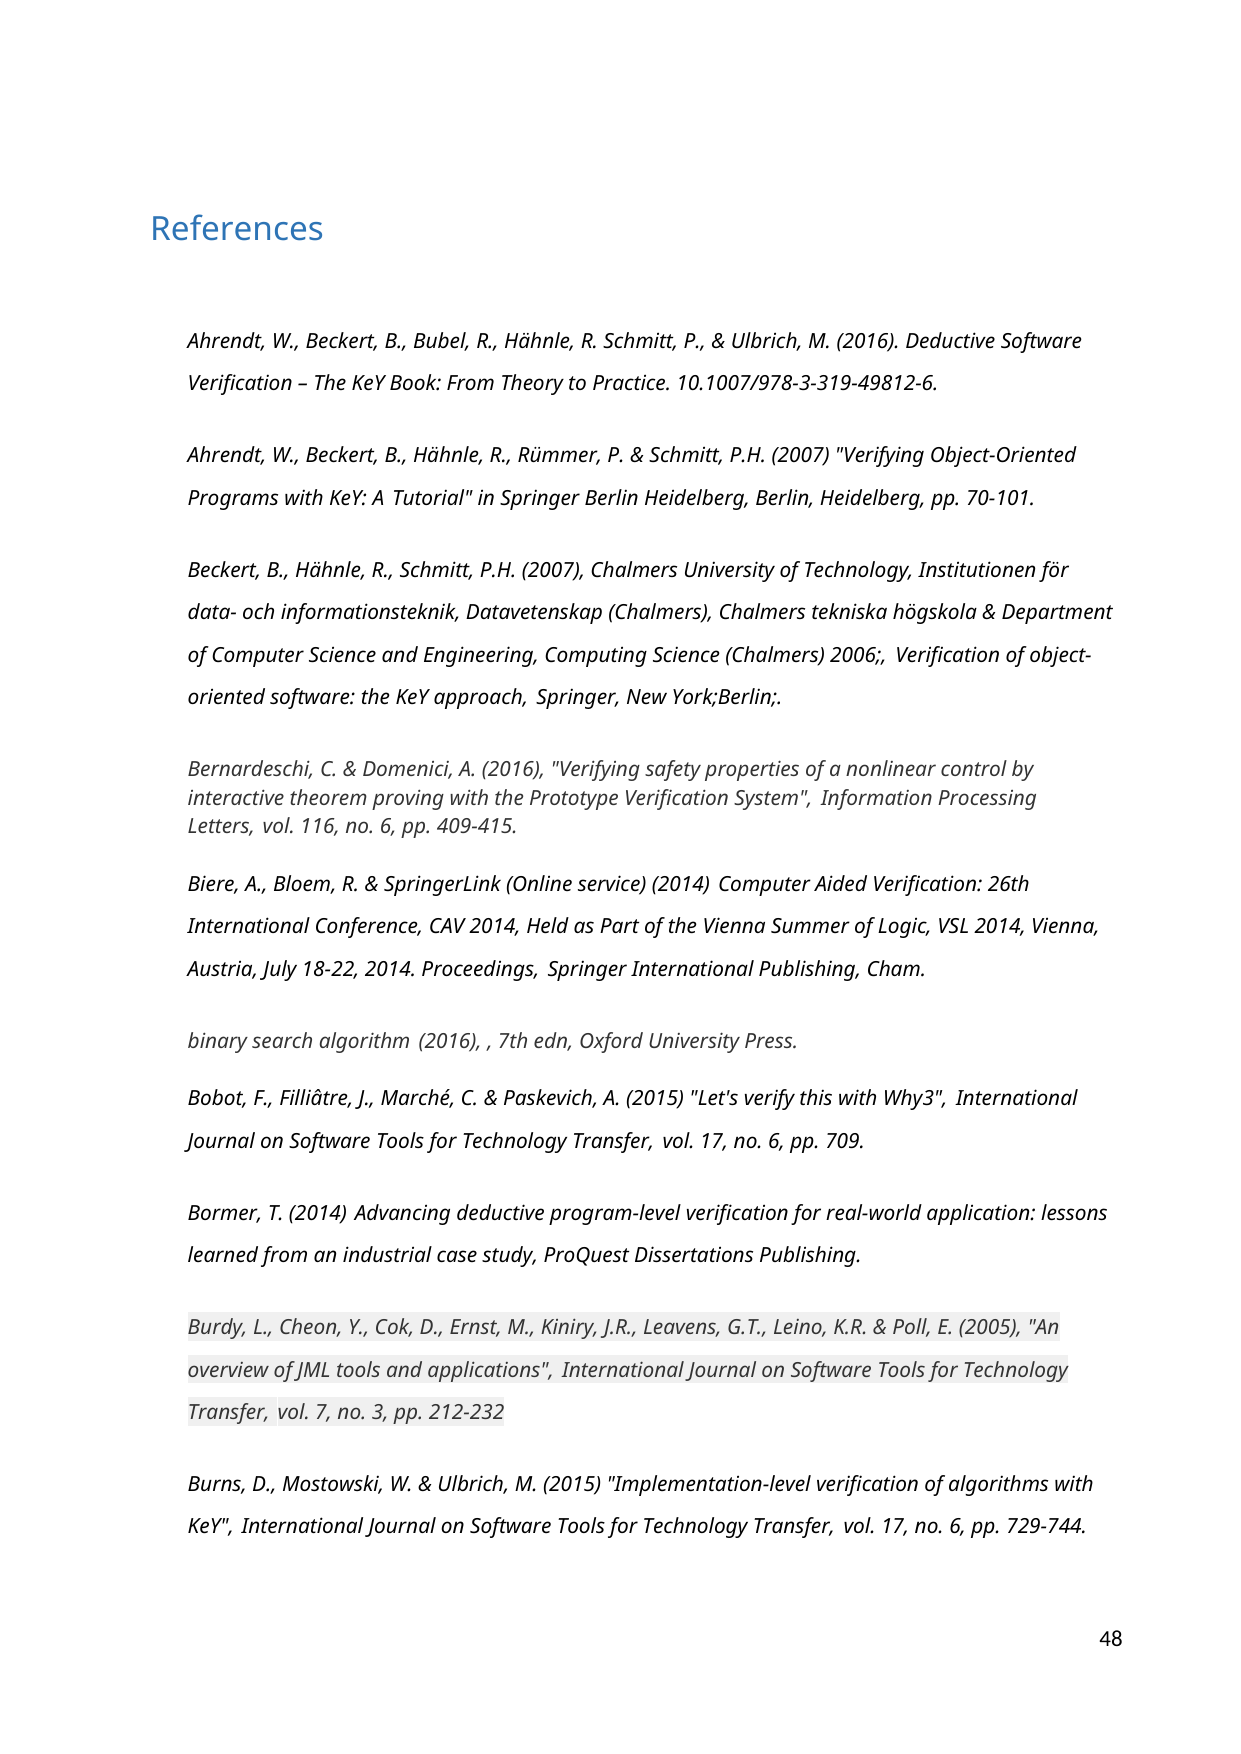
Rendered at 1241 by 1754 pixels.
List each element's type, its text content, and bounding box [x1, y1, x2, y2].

text Ahrendt, W., Beckert, B., Hähnle, R., Rümmer, P. & Schmitt, P.H. (2007) "Verifying Object-Oriented Programs with KeY: A Tutorial" in Springer Berlin Heidelberg, Berlin, Heidelberg, pp. 70-101. [187, 440, 1122, 511]
text Bormer, T. (2014) Advancing deductive program-level verification for real-world application: lessons learned from an industrial case study, ProQuest Dissertations Publishing. [187, 1198, 1122, 1269]
text Burdy, L., Cheon, Y., Cok, D., Ernst, M., Kiniry, J.R., Leavens, G.T., Leino, K.R. & Poll, E. (2005), "An overview of JML tools and applications", International Journal on Software Tools for Technology Transfer, vol. 7, no. 3, pp. 212-232 [187, 1312, 1122, 1426]
subtitle References [150, 205, 1122, 251]
text Bernardeschi, C. & Domenici, A. (2016), "Verifying safety properties of a nonlinear control by interactive theorem proving with the Prototype Verification System", Information Processing Letters, vol. 116, no. 6, pp. 409-415. [187, 754, 1122, 839]
text Bobot, F., Filliâtre, J., Marché, C. & Paskevich, A. (2015) "Let's verify this with Why3", International Journal on Software Tools for Technology Transfer, vol. 17, no. 6, pp. 709. [187, 1083, 1122, 1154]
text Biere, A., Bloem, R. & SpringerLink (Online service) (2014) Computer Aided Verification: 26th International Conference, CAV 2014, Held as Part of the Vienna Summer of Logic, VSL 2014, Vienna, Austria, July 18-22, 2014. Proceedings, Springer International Publishing, Cham. [187, 869, 1122, 982]
text binary search algorithm (2016), , 7th edn, Oxford University Press. [187, 1026, 1122, 1054]
text Ahrendt, W., Beckert, B., Bubel, R., Hähnle, R. Schmitt, P., & Ulbrich, M. (2016). Deductive Software Verification – The KeY Book: From Theory to Practice. 10.1007/978-3-319-49812-6. [187, 326, 1122, 397]
text Burns, D., Mostowski, W. & Ulbrich, M. (2015) "Implementation-level verification of algorithms with KeY", International Journal on Software Tools for Technology Transfer, vol. 17, no. 6, pp. 729-744. [187, 1469, 1122, 1540]
text Beckert, B., Hähnle, R., Schmitt, P.H. (2007), Chalmers University of Technology, Institutionen för data- och informationsteknik, Datavetenskap (Chalmers), Chalmers tekniska högskola & Department of Computer Science and Engineering, Computing Science (Chalmers) 2006;, Verification of object-oriented software: the KeY approach, Springer, New York;Berlin;. [187, 555, 1122, 711]
